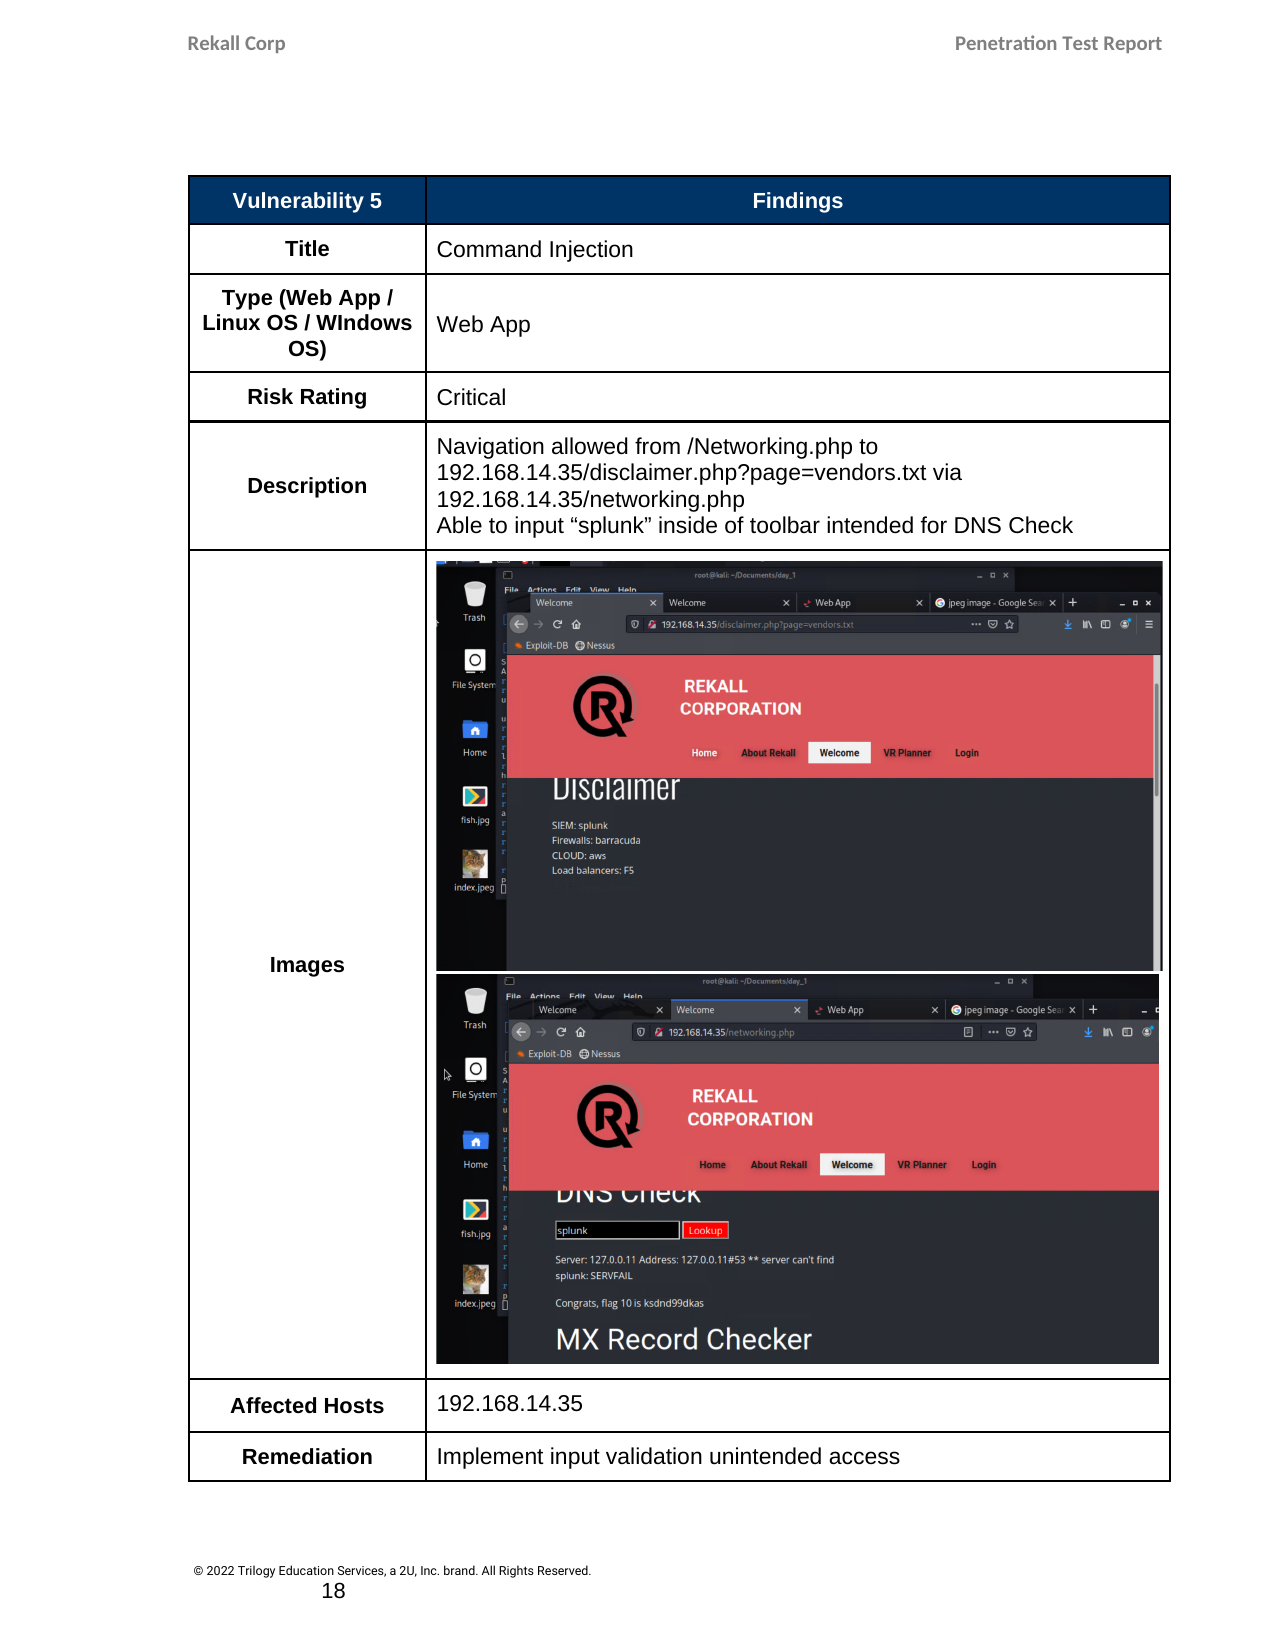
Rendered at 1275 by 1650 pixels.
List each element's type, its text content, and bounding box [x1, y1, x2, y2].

table_cell Command Injection [427, 225, 1169, 273]
table_header Vulnerability 5 [190, 177, 425, 223]
table_cell Navigation allowed from /Networking.php to 192.168.14.35/disclaimer.php?page=vendors.txt via 192.168.14.35/networking.php Able to input “splunk” inside of toolbar intended for DNS Check [427, 423, 1169, 549]
table_cell Affected Hosts [190, 1380, 425, 1431]
table_cell Risk Rating [190, 373, 425, 420]
table_cell Critical [427, 373, 1169, 420]
table_cell 192.168.14.35 [427, 1380, 1169, 1431]
picture [436, 974, 1159, 1364]
table_cell Remediation [190, 1433, 425, 1480]
table_cell [427, 551, 1169, 1378]
table_cell Images [190, 551, 425, 1378]
table_cell Web App [427, 275, 1169, 371]
table_header Findings [427, 177, 1169, 223]
picture [436, 561, 1163, 971]
table_cell Implement input validation unintended access [427, 1433, 1169, 1480]
table_cell Type (Web App / Linux OS / WIndows OS) [190, 275, 425, 371]
table_cell Title [190, 225, 425, 273]
table_cell Description [190, 423, 425, 549]
